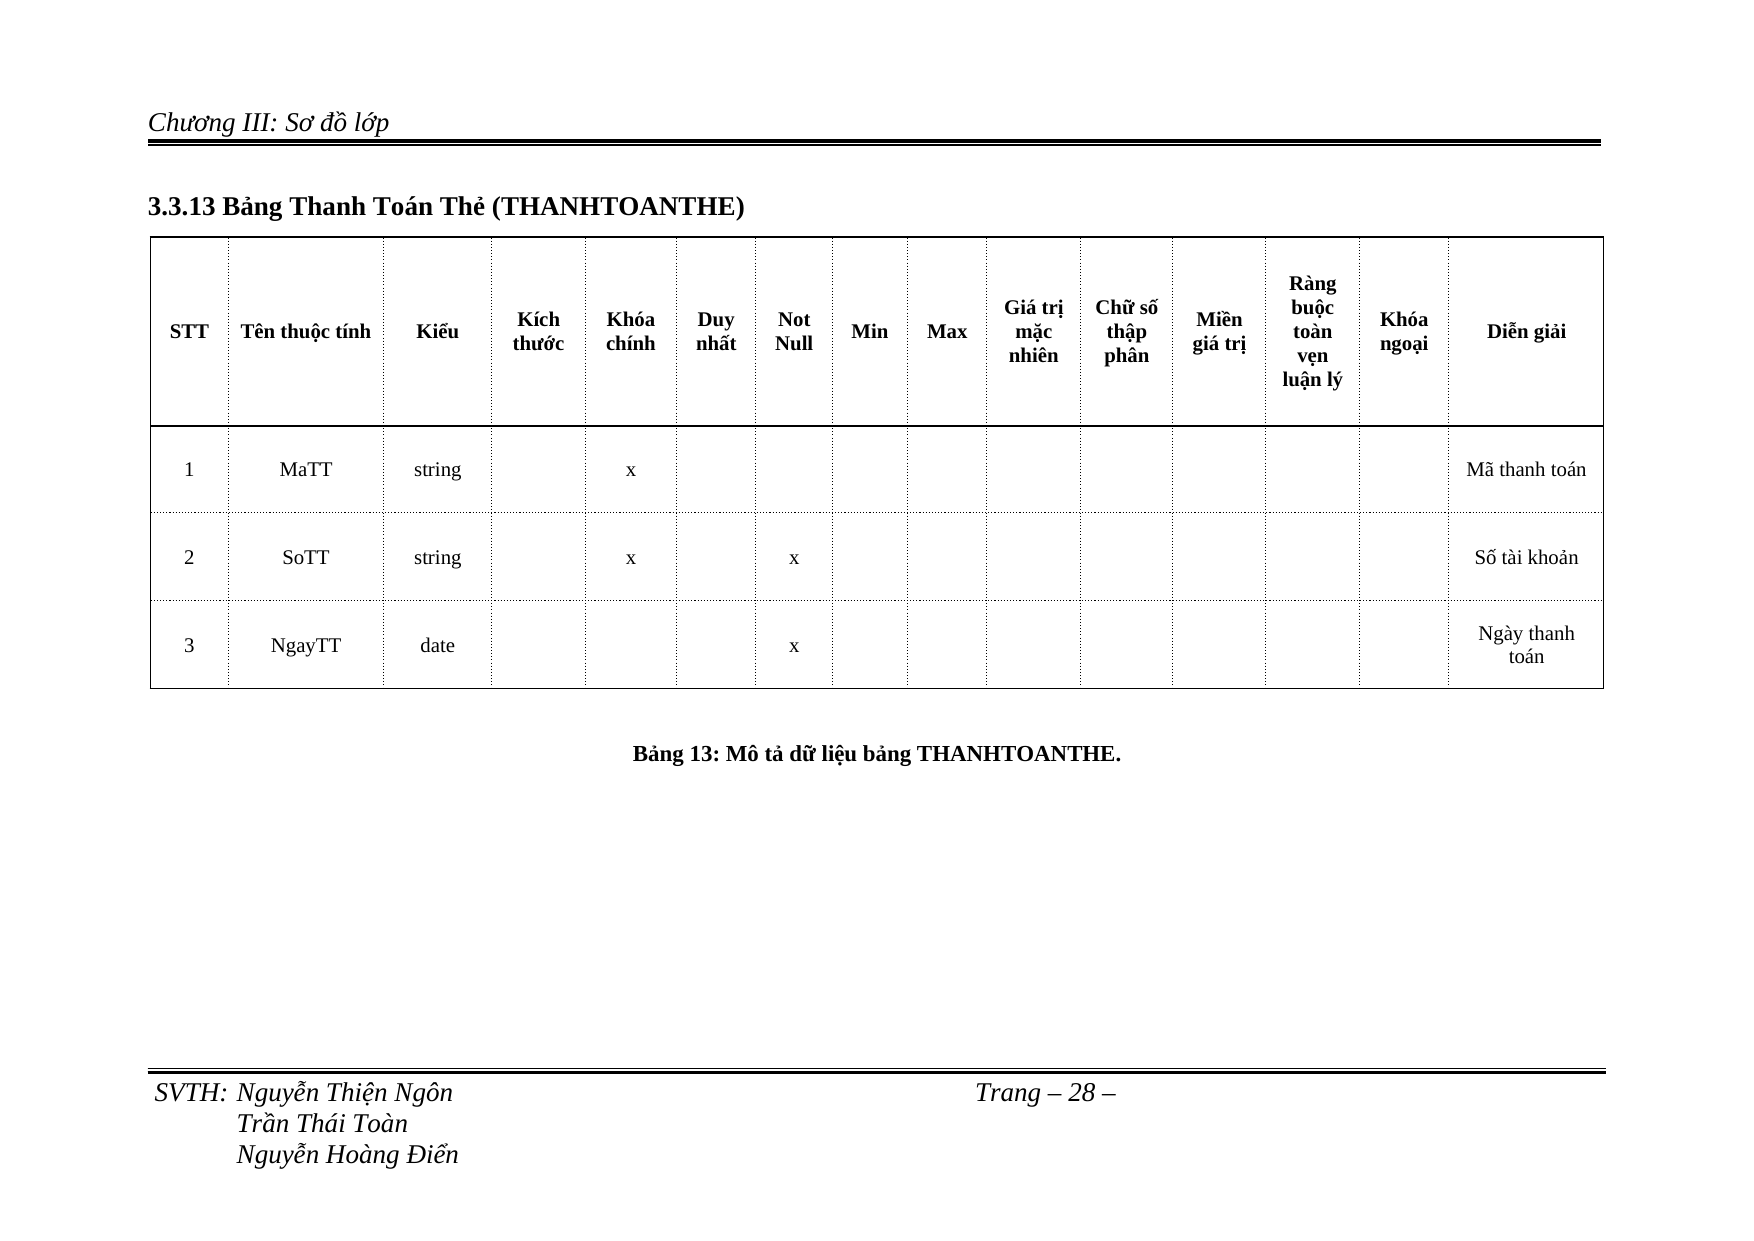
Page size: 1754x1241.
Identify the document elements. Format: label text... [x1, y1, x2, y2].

table_cell MaTT [228, 427, 383, 512]
table_cell [832, 427, 907, 512]
table_cell [1081, 600, 1173, 688]
table_cell [987, 512, 1081, 600]
table_cell [1266, 600, 1359, 688]
table_cell x [585, 512, 676, 600]
table_cell [1266, 512, 1359, 600]
table_cell x [756, 600, 832, 688]
table_header STT [151, 238, 228, 424]
table_cell [1359, 600, 1449, 688]
table_cell [1173, 512, 1266, 600]
table_cell 3 [151, 600, 228, 688]
table_header Not Null [756, 238, 832, 424]
table_cell [1173, 600, 1266, 688]
table_header Tên thuộc tính [228, 238, 383, 424]
table_cell NgayTT [228, 600, 383, 688]
table_cell [1081, 512, 1173, 600]
table_cell x [585, 427, 676, 512]
table_cell [1359, 512, 1449, 600]
table_cell 2 [151, 512, 228, 600]
table_cell [756, 427, 832, 512]
table_cell [1266, 427, 1359, 512]
table_cell [1081, 427, 1173, 512]
table_header Giá trị mặc nhiên [987, 238, 1081, 424]
table_cell [907, 427, 987, 512]
table_header Chữ số thập phân [1081, 238, 1173, 424]
table_cell [585, 600, 676, 688]
table_cell SoTT [228, 512, 383, 600]
table_header Max [907, 238, 987, 424]
table_header Khóa ngoại [1359, 238, 1449, 424]
table_cell Ngày thanh toán [1449, 600, 1603, 688]
table_cell [676, 512, 756, 600]
table_header Diễn giải [1449, 238, 1603, 424]
table_header Miền giá trị [1173, 238, 1266, 424]
table_cell [492, 427, 585, 512]
table_cell [987, 427, 1081, 512]
table_header Kích thước [492, 238, 585, 424]
table_cell [676, 427, 756, 512]
table_cell [676, 600, 756, 688]
table_cell [492, 512, 585, 600]
table_cell [1173, 427, 1266, 512]
table_cell string [384, 512, 492, 600]
table_cell [492, 600, 585, 688]
table_cell [987, 600, 1081, 688]
table_cell Số tài khoản [1449, 512, 1603, 600]
table_cell [832, 600, 907, 688]
text Bảng 13: Mô tả dữ liệu bảng THANHTOANTHE. [148, 740, 1606, 767]
table_cell date [384, 600, 492, 688]
table_cell string [384, 427, 492, 512]
table_cell Mã thanh toán [1449, 427, 1603, 512]
table_header Khóa chính [585, 238, 676, 424]
table_cell [832, 512, 907, 600]
table_cell [907, 600, 987, 688]
table_cell [1359, 427, 1449, 512]
table_header Min [832, 238, 907, 424]
table_cell 1 [151, 427, 228, 512]
text 3.3.13 Bảng Thanh Toán Thẻ (THANHTOANTHE) [148, 190, 1606, 221]
table_header Kiểu [384, 238, 492, 424]
table_header Ràng buộc toàn vẹn luận lý [1266, 238, 1359, 424]
table_cell [907, 512, 987, 600]
table_cell x [756, 512, 832, 600]
table_header Duy nhất [676, 238, 756, 424]
